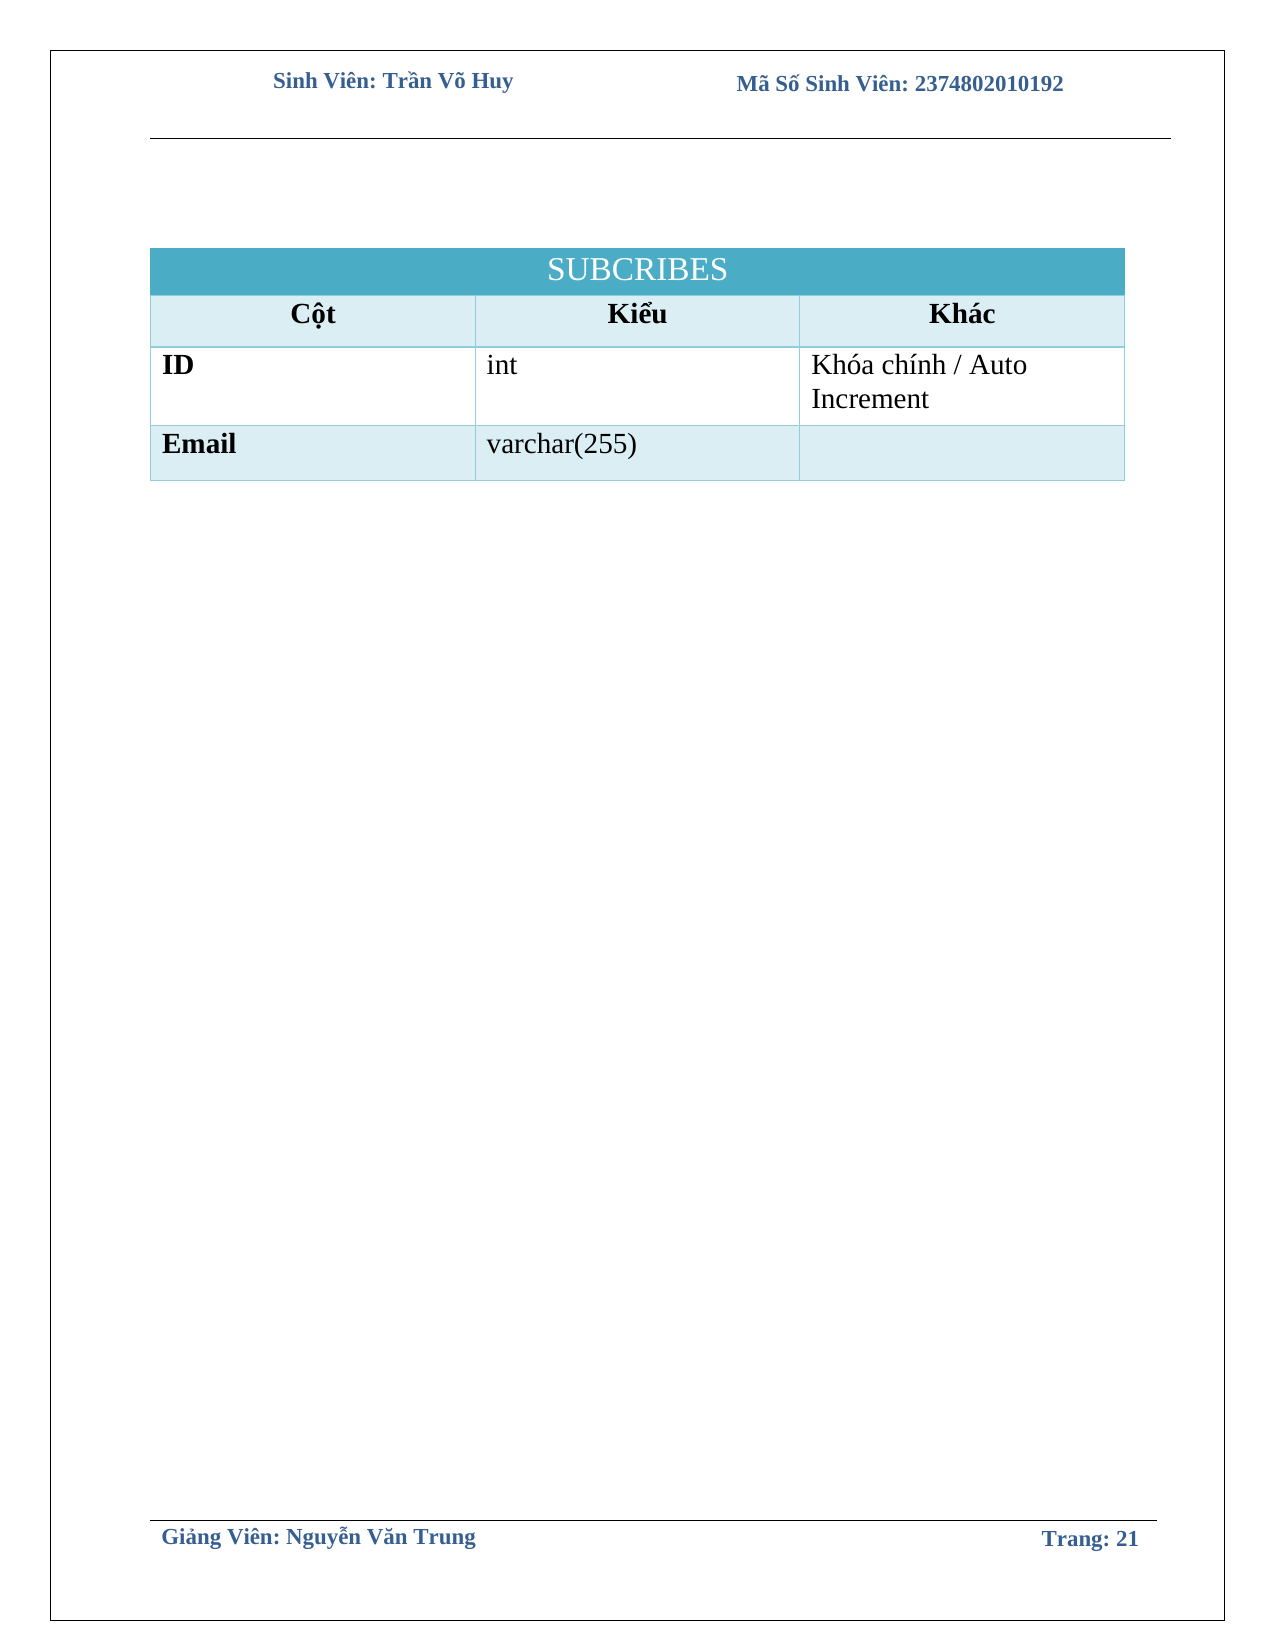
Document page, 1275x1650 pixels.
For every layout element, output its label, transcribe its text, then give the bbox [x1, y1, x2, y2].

table_header SUBCRIBES [151, 249, 1124, 295]
table_cell Cột [151, 296, 475, 346]
table_cell [800, 426, 1124, 480]
table_cell varchar(255) [476, 426, 799, 480]
table_cell int [476, 348, 799, 425]
table_cell Email [151, 426, 475, 480]
table_cell Khóa chính / Auto Increment [800, 348, 1124, 425]
table_cell ID [151, 348, 475, 425]
table_cell Khác [800, 296, 1124, 346]
table_cell Kiểu [476, 296, 799, 346]
